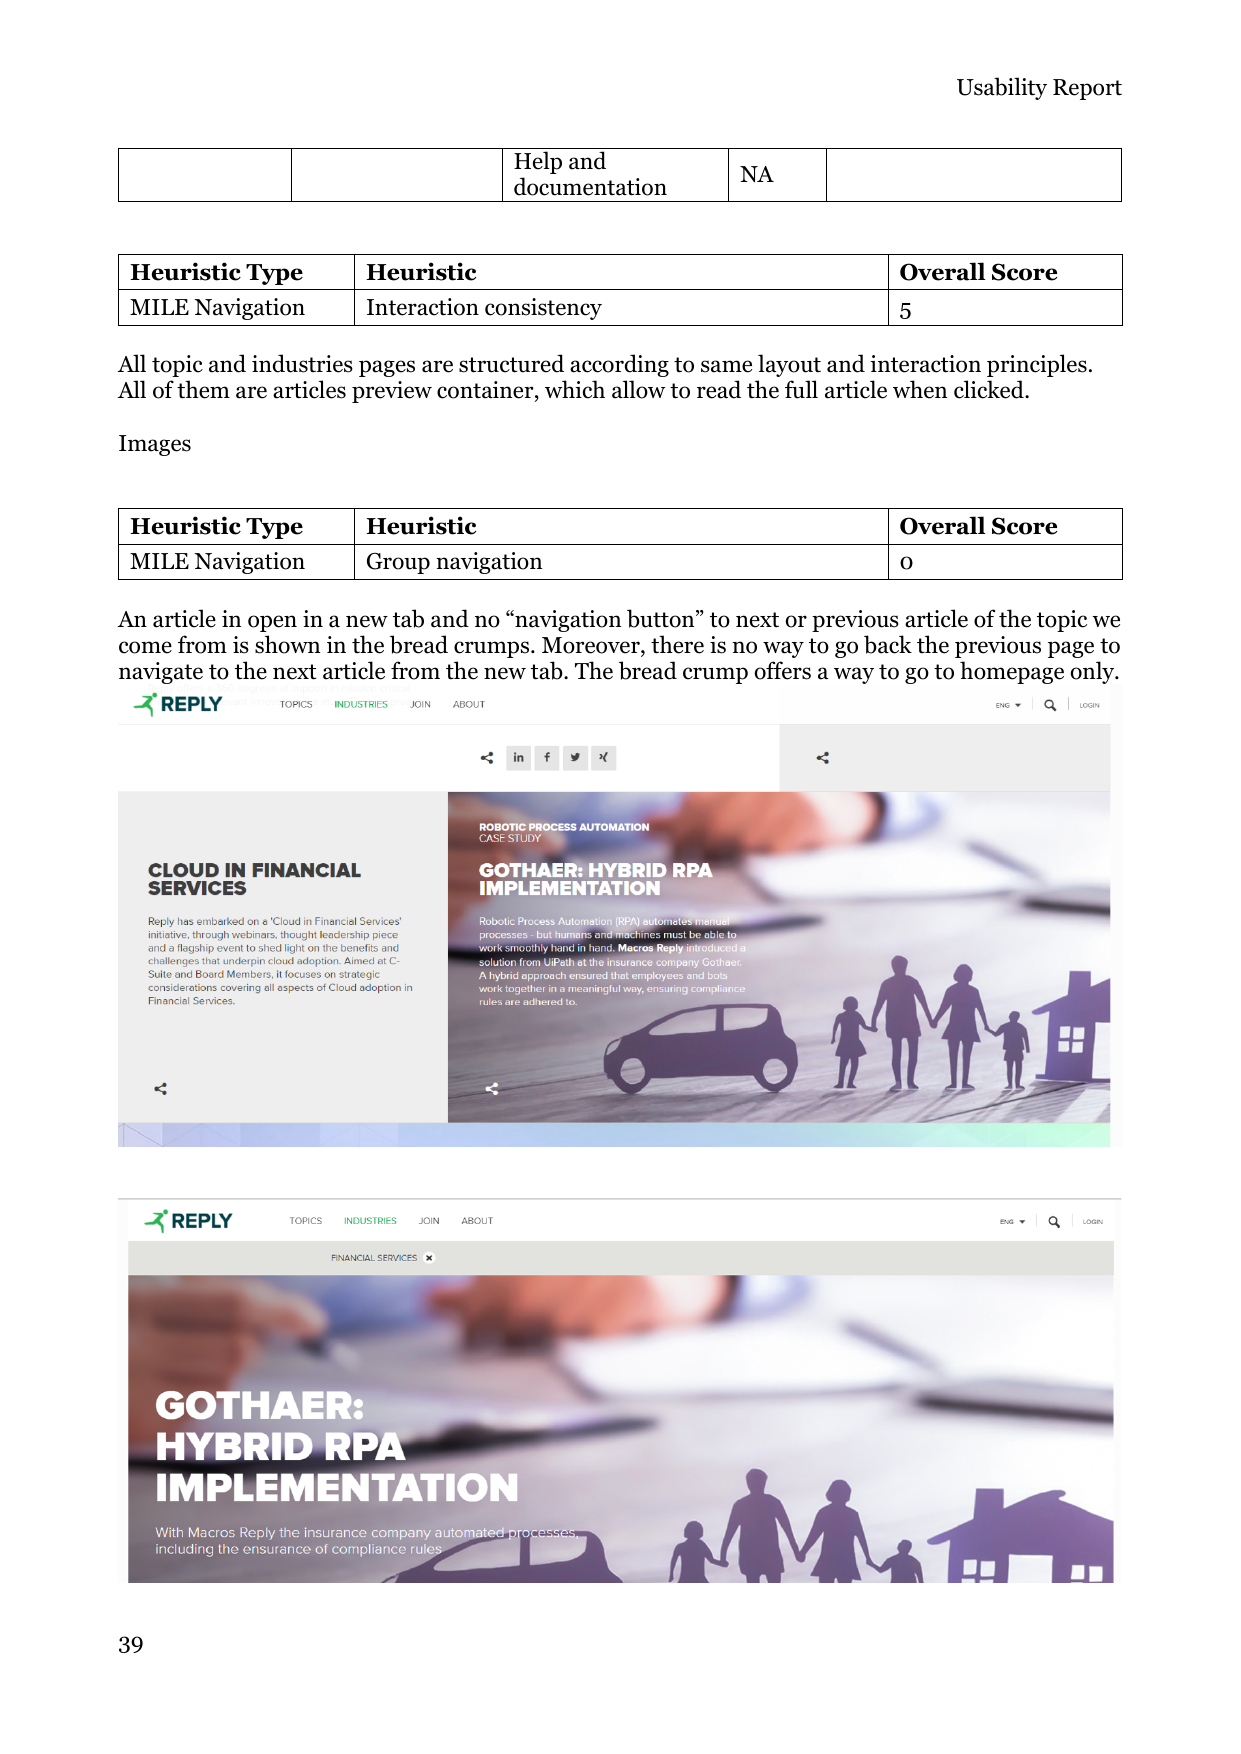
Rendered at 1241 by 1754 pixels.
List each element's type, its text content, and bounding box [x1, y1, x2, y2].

table_cell MILE Navigation [119, 290, 354, 325]
table_header Heuristic Type [119, 509, 354, 543]
text All topic and industries pages are structured according to same layout and interaction principles. [118, 352, 1122, 378]
picture [118, 1198, 1122, 1583]
table_cell MILE Navigation [119, 545, 354, 579]
table_header Heuristic [355, 255, 888, 289]
table_cell 0 [889, 545, 1122, 579]
table_header Heuristic [355, 509, 888, 543]
text Images [118, 430, 1122, 456]
table_header Help and documentation [503, 149, 728, 201]
table_header Overall Score [889, 255, 1122, 289]
table_header [827, 149, 1121, 201]
table_header [119, 149, 291, 201]
table_cell Group navigation [355, 545, 888, 579]
table_header NA [729, 149, 826, 201]
text An article in open in a new tab and no “navigation button” to next or previous article of the topic we come from is shown in the bread crumps. Moreover, there is no way to go back the previous page to navigate to the next article from the new tab. The bread crump offers a way to go to homepage only. [118, 606, 1122, 684]
table_header Overall Score [889, 509, 1122, 543]
table_cell Interaction consistency [355, 290, 888, 325]
table_cell 5 [889, 290, 1122, 325]
table_header [292, 149, 502, 201]
text All of them are articles preview container, which allow to read the full article when clicked. [118, 378, 1122, 404]
picture [118, 684, 1123, 1147]
table_header Heuristic Type [119, 255, 354, 289]
